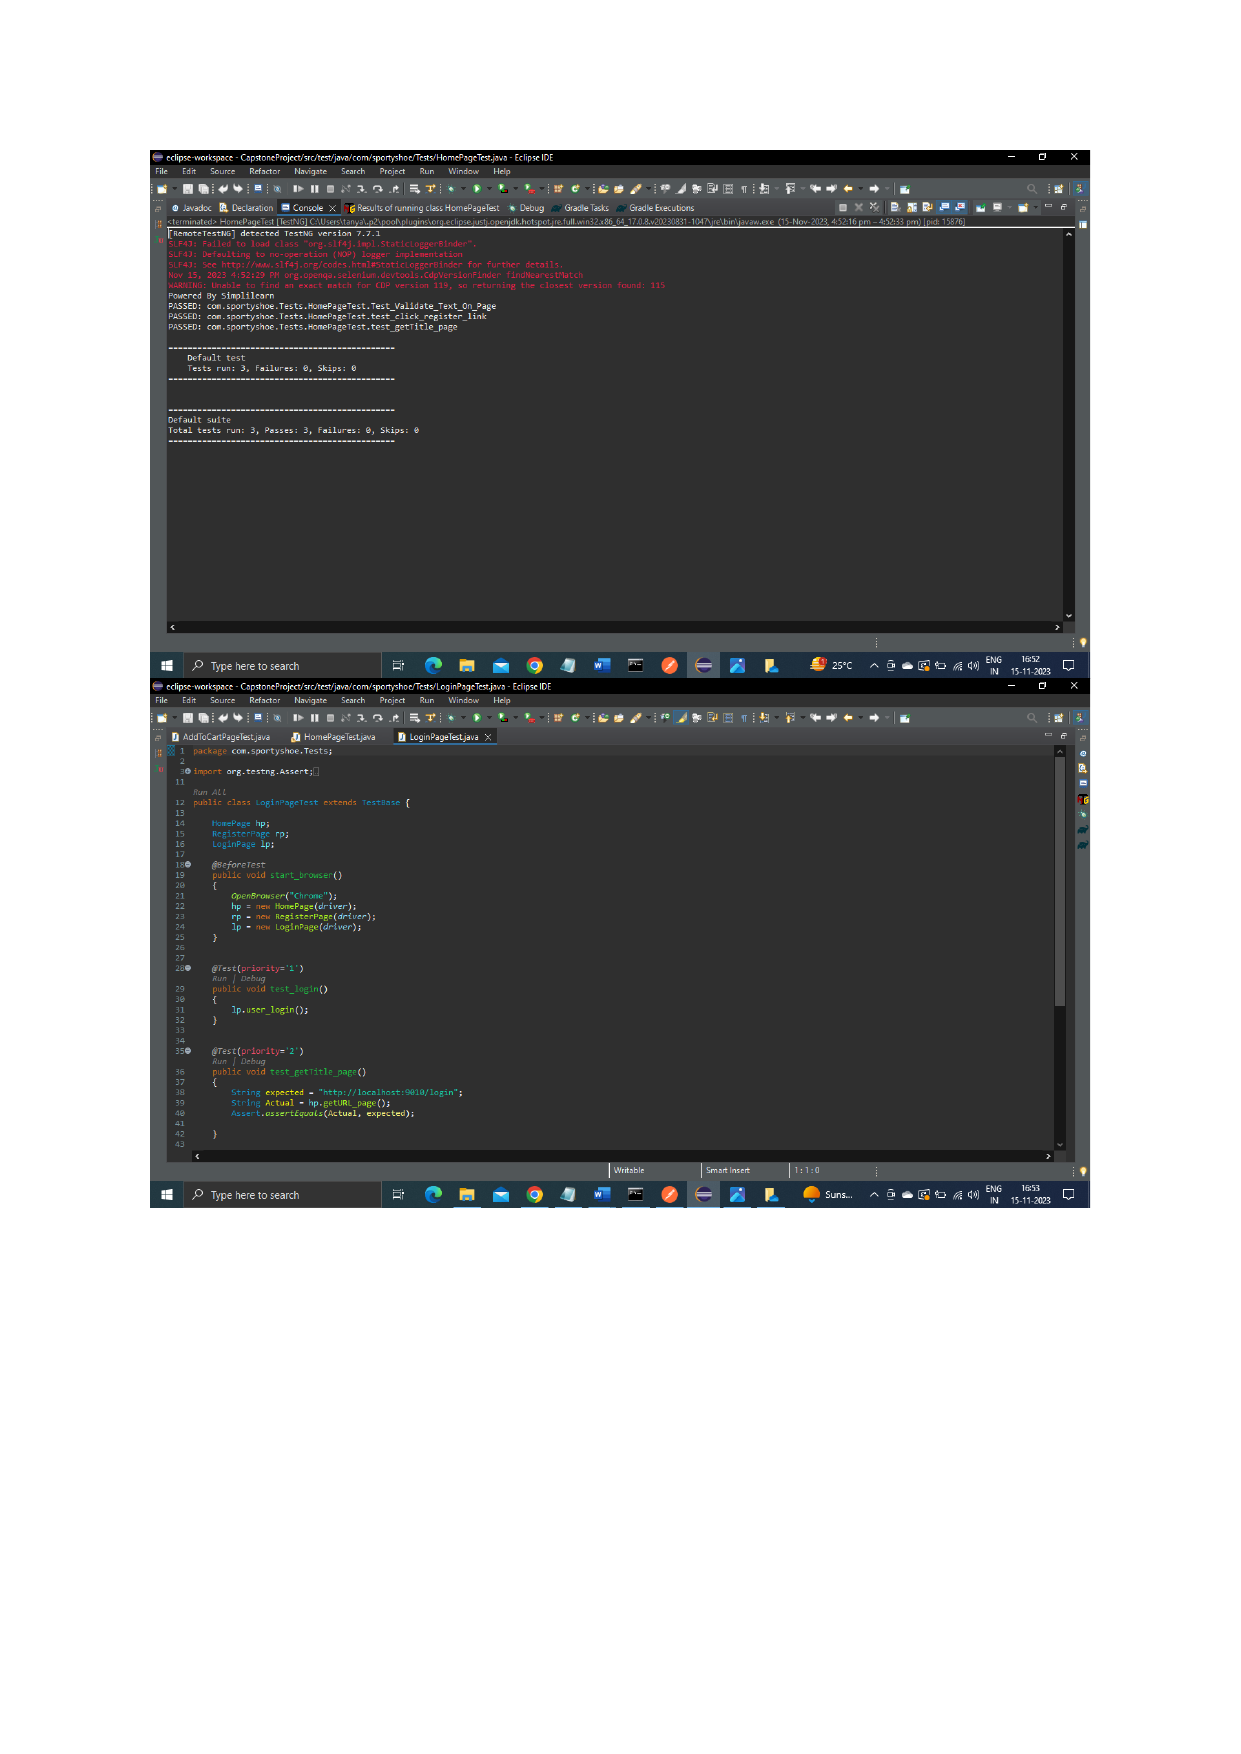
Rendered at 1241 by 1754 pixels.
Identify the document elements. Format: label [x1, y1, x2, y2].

picture [150, 150, 1091, 1208]
